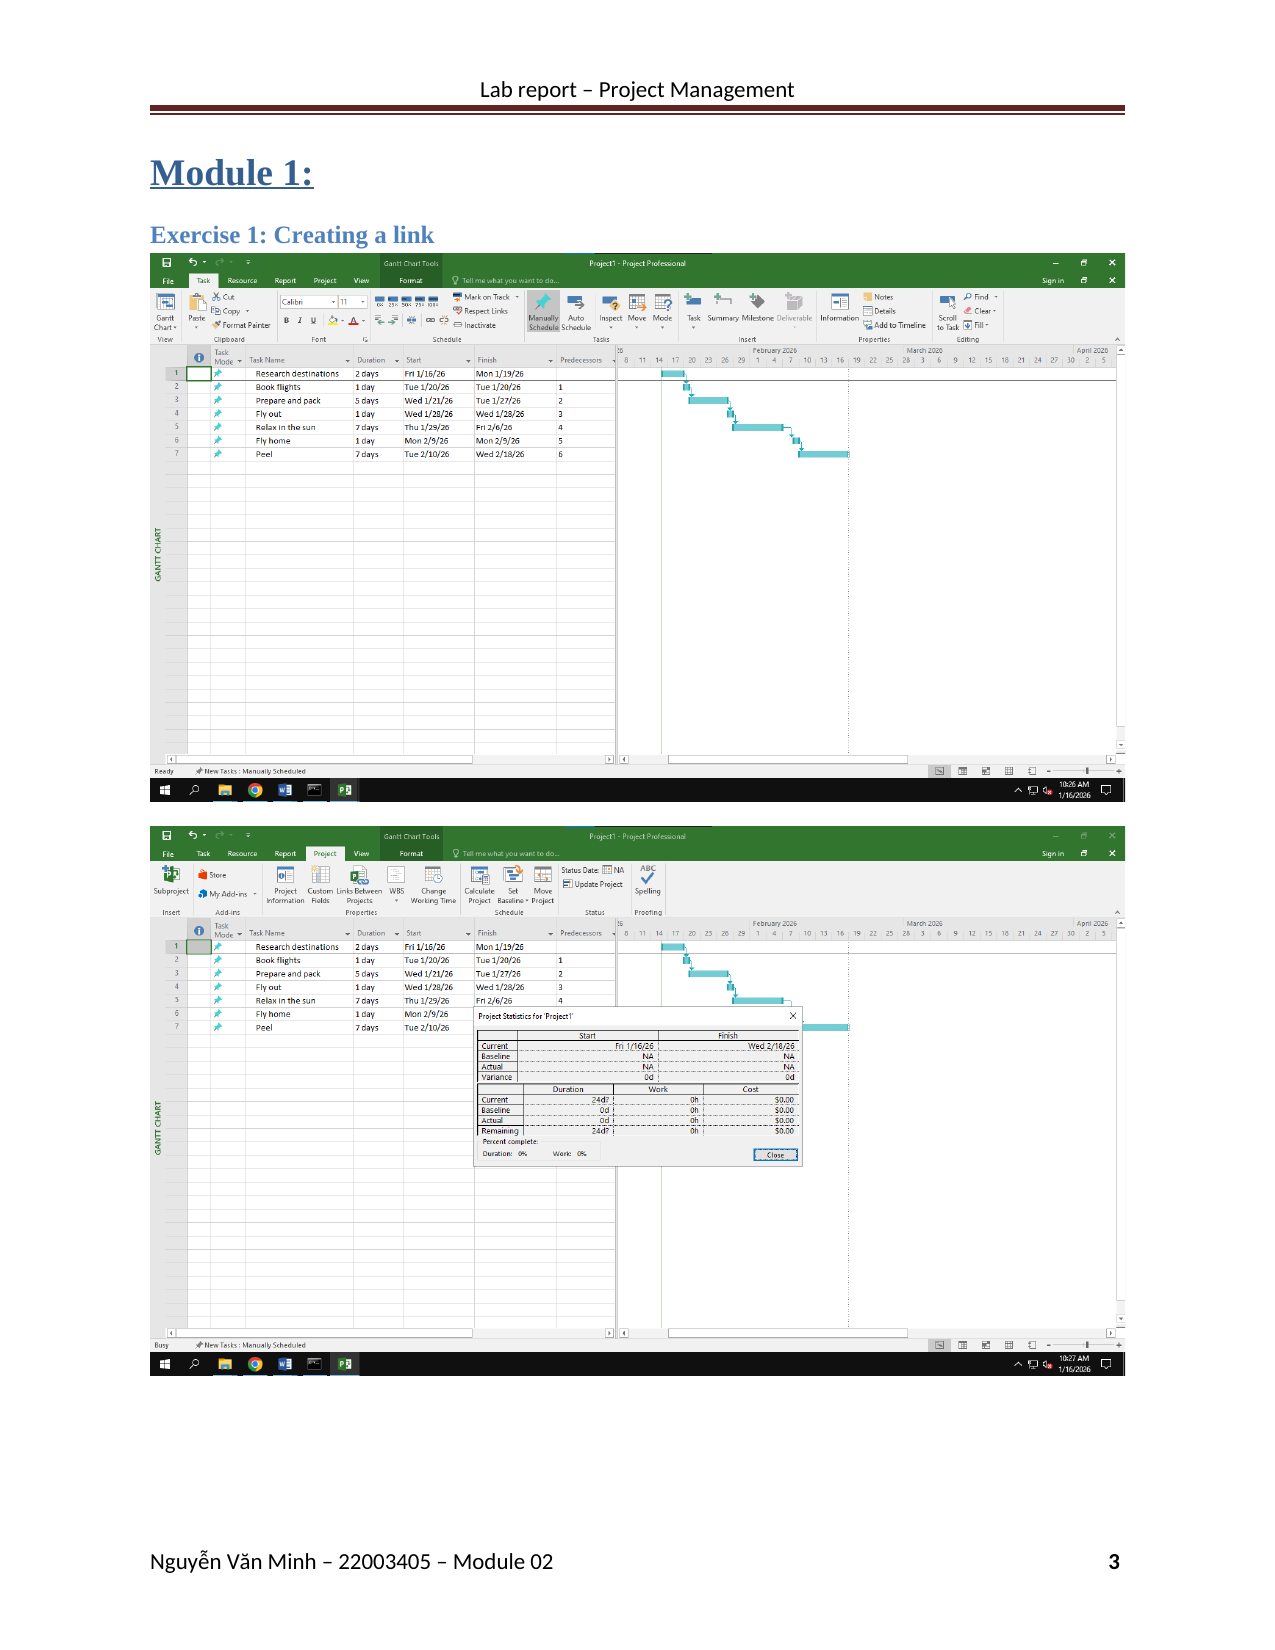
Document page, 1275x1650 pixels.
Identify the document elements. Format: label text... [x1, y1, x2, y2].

subtitle Module 1: [150, 150, 1125, 193]
picture [150, 253, 1125, 802]
subtitle Exercise 1: Creating a link [150, 220, 1125, 249]
picture [150, 826, 1125, 1376]
